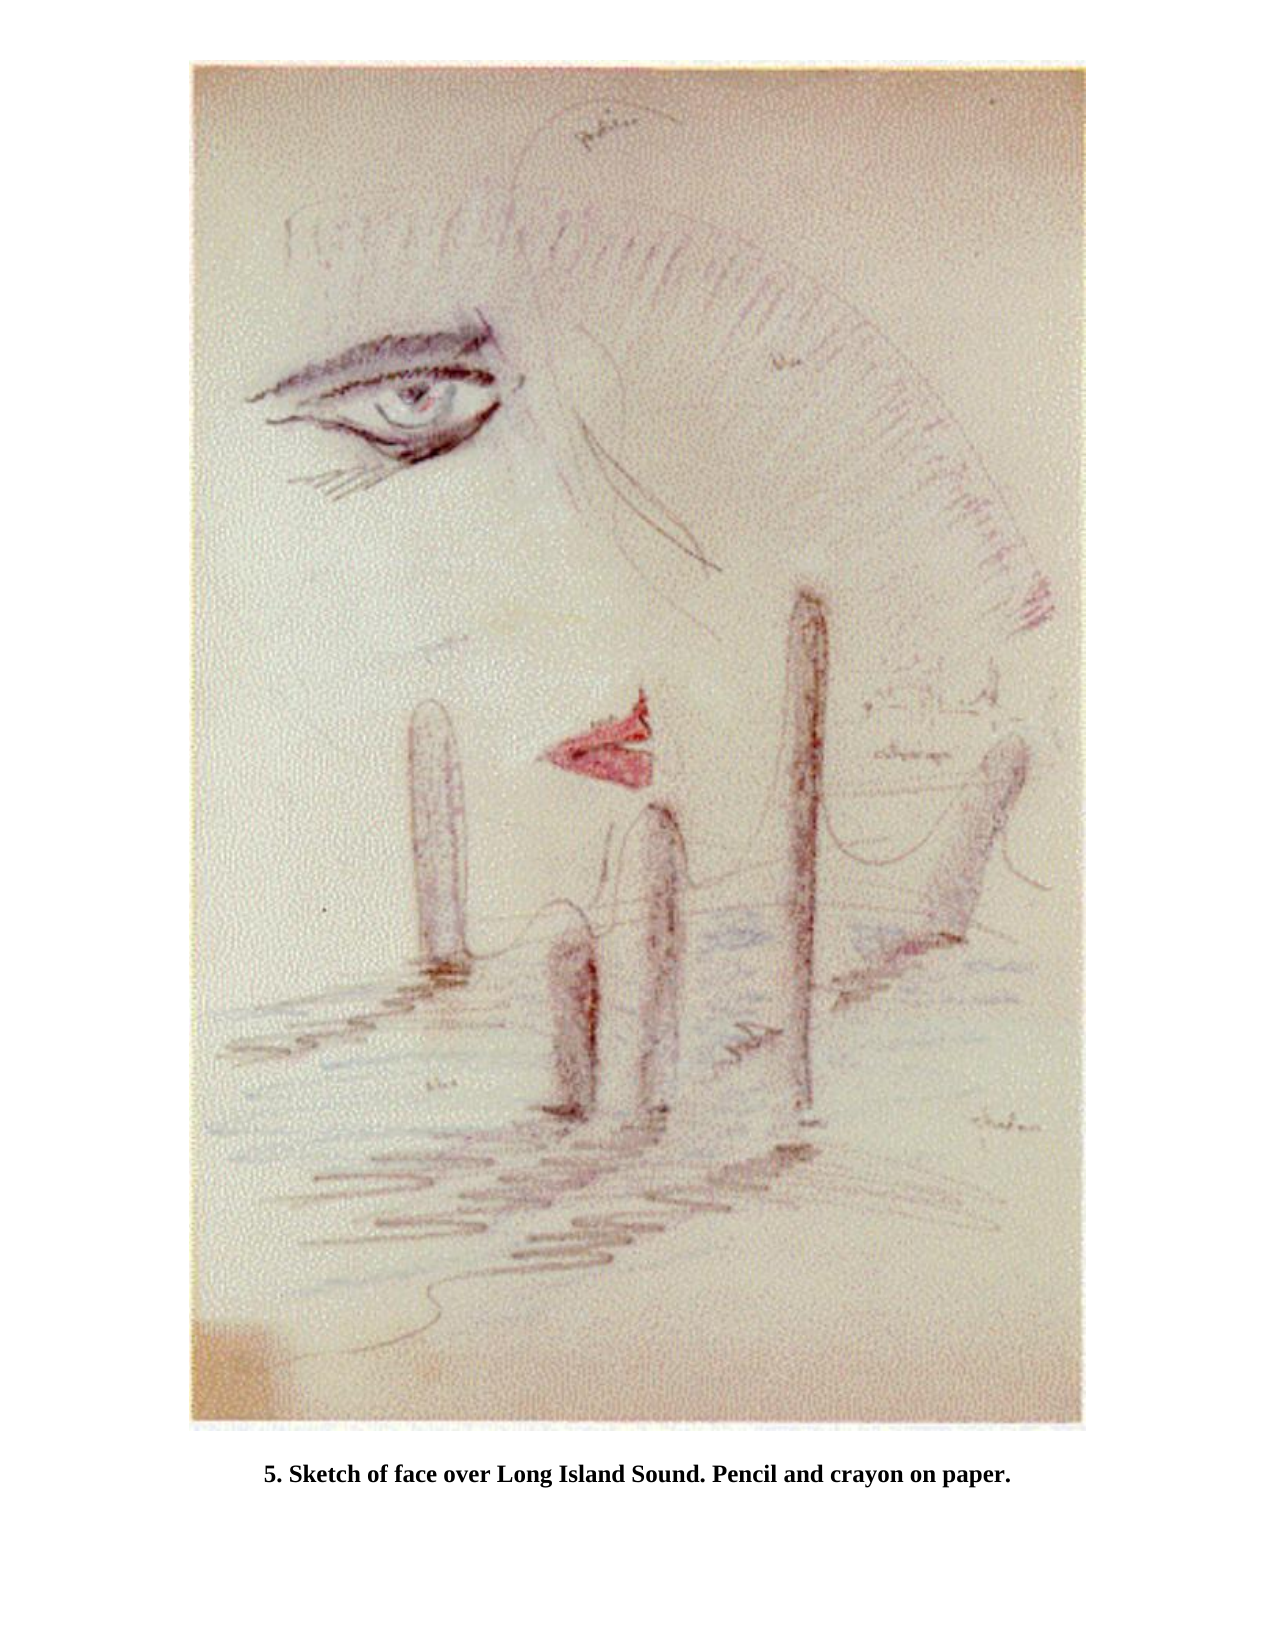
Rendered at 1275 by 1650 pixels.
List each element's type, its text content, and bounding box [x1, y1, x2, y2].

picture [189, 60, 1086, 1431]
text 5. Sketch of face over Long Island Sound. Pencil and crayon on paper. [60, 1459, 1215, 1488]
